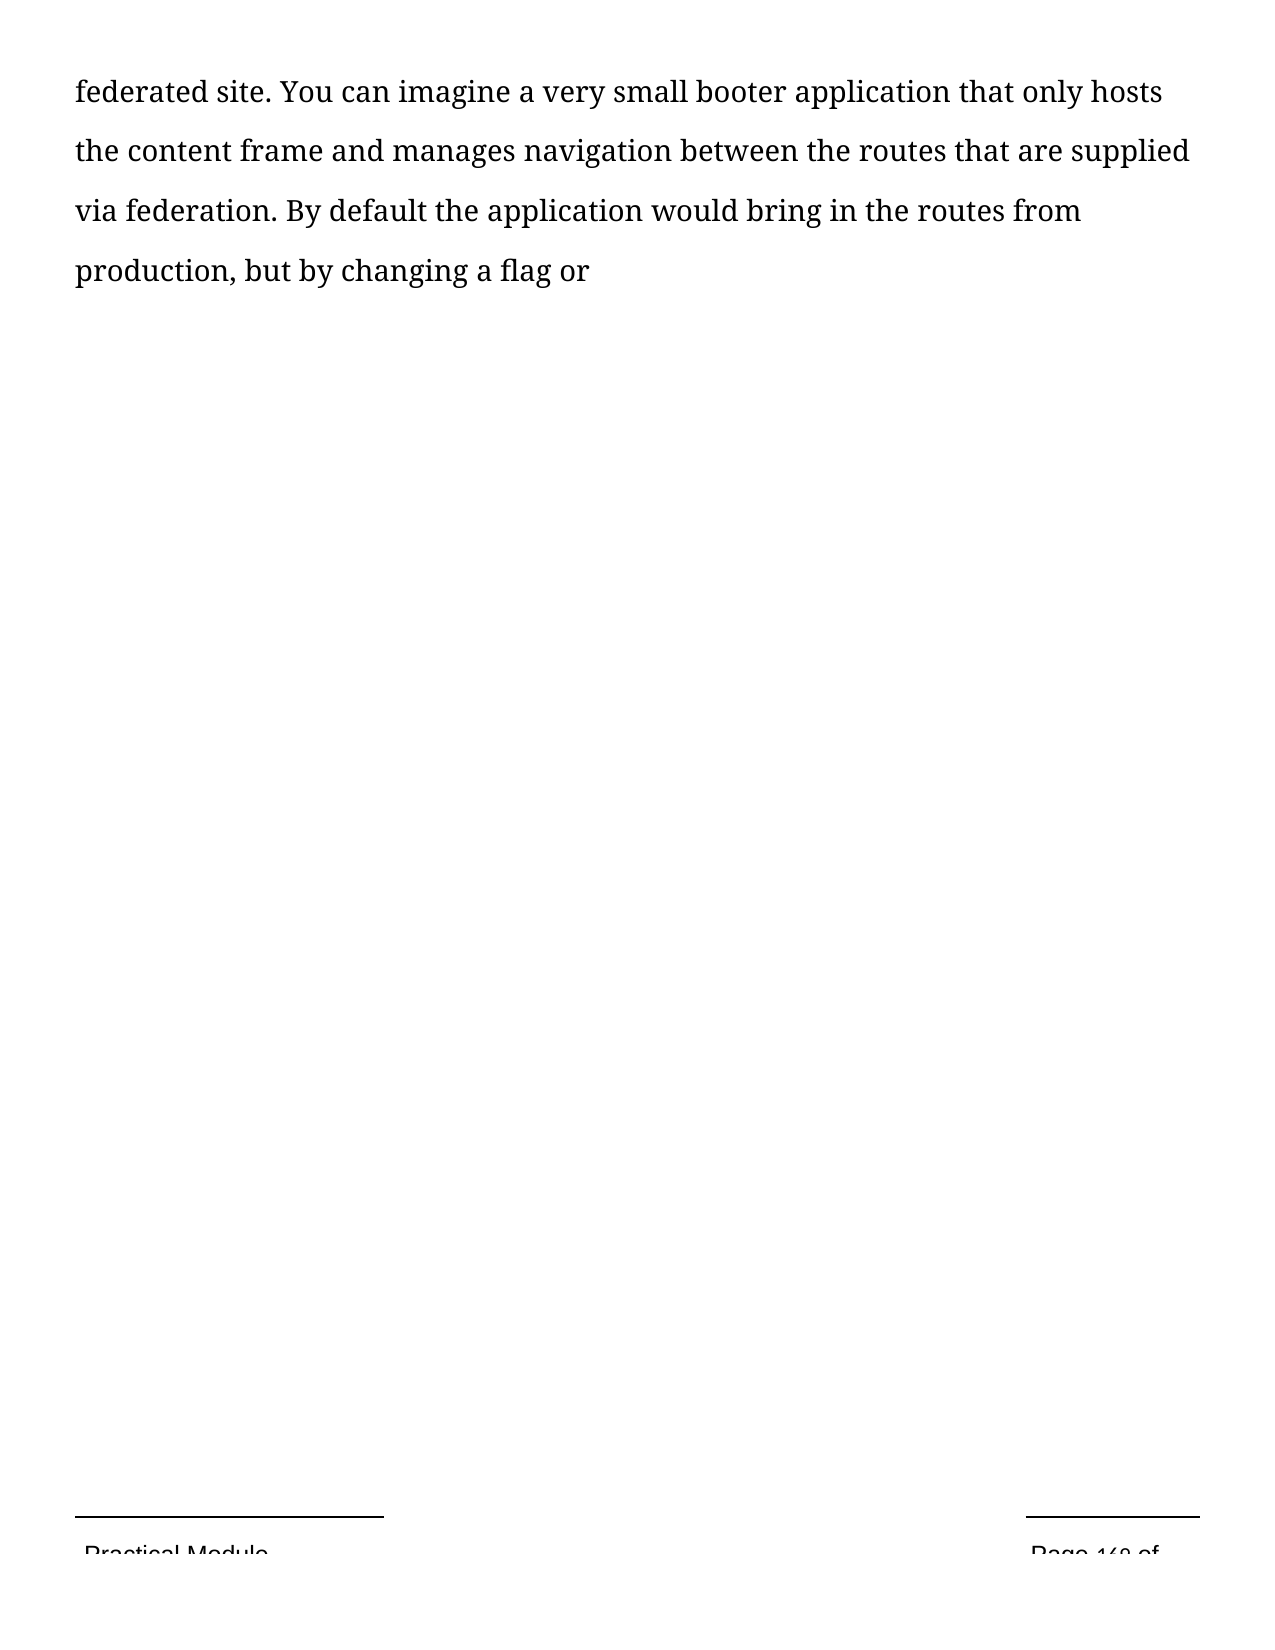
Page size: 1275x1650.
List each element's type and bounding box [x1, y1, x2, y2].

text [75, 71, 1191, 290]
